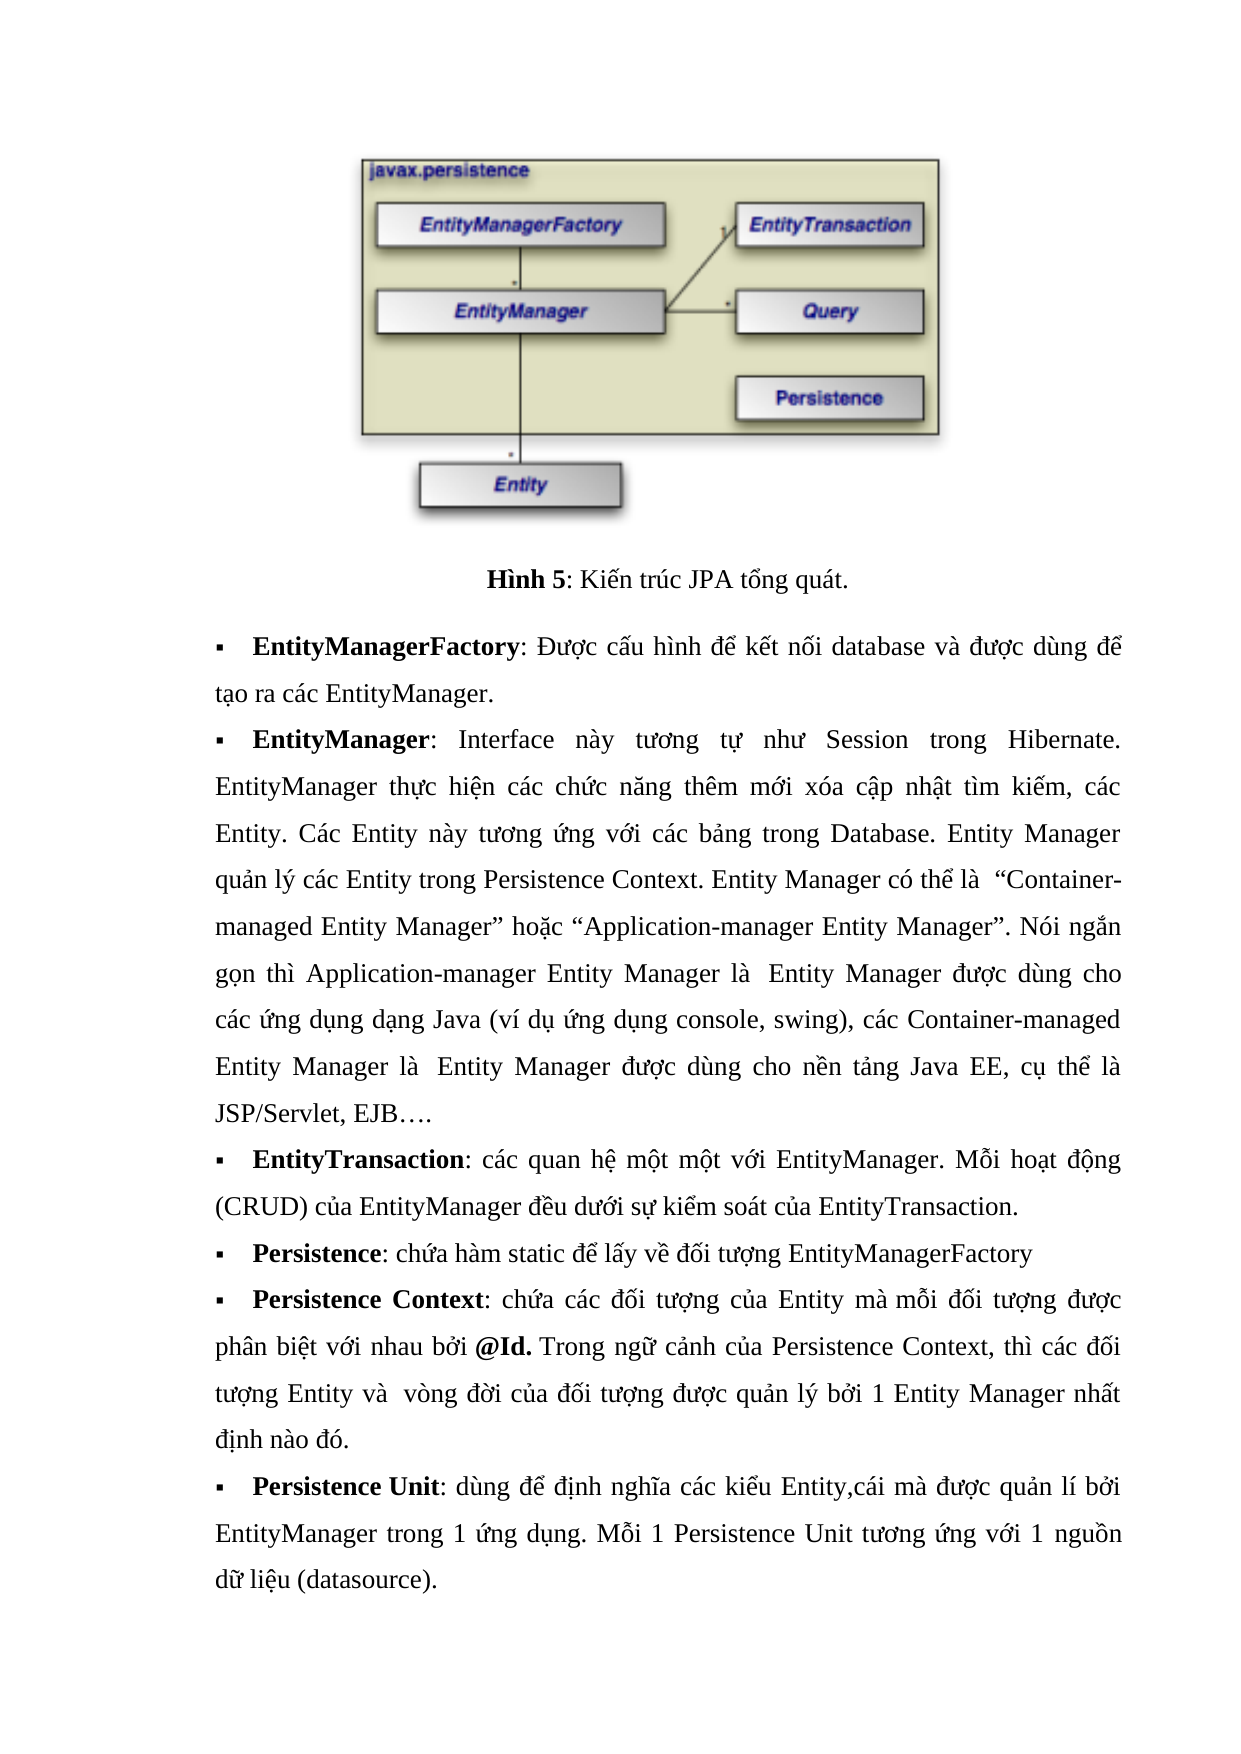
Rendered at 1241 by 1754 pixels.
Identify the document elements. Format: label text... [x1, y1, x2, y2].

text Hình 5: Kiến trúc JPA tổng quát. [487, 563, 1122, 594]
list EntityManagerFactory: Được cấu hình để kết nối database và được dùng để tạo ra các EntityManager. [215, 630, 1122, 708]
picture [330, 135, 969, 545]
list EntityManager: Interface này tương tự như Session trong Hibernate. EntityManager thực hiện các chức năng thêm mới xóa cập nhật tìm kiếm, các Entity. Các Entity này tương ứng với các bảng trong Database. Entity Manager quản lý các Entity trong Persistence Context. Entity Manager có thể là “Container-managed Entity Manager” hoặc “Application-manager Entity Manager”. Nói ngắn gọn thì Application-manager Entity Manager là Entity Manager được dùng cho các ứng dụng dạng Java (ví dụ ứng dụng console, swing), các Container-managed Entity Manager là Entity Manager được dùng cho nền tảng Java EE, cụ thể là JSP/Servlet, EJB…. [215, 723, 1122, 1128]
list EntityTransaction: các quan hệ một một với EntityManager. Mỗi hoạt động (CRUD) của EntityManager đều dưới sự kiểm soát của EntityTransaction. [215, 1143, 1122, 1221]
list Persistence Unit: dùng để định nghĩa các kiểu Entity,cái mà được quản lí bởi EntityManager trong 1 ứng dụng. Mỗi 1 Persistence Unit tương ứng với 1 nguồn dữ liệu (datasource). [215, 1470, 1122, 1595]
list Persistence Context: chứa các đối tượng của Entity mà mỗi đối tượng được phân biệt với nhau bởi @Id. Trong ngữ cảnh của Persistence Context, thì các đối tượng Entity và vòng đời của đối tượng được quản lý bởi 1 Entity Manager nhất định nào đó. [215, 1283, 1122, 1455]
list Persistence: chứa hàm static để lấy về đối tượng EntityManagerFactory [215, 1237, 1122, 1268]
